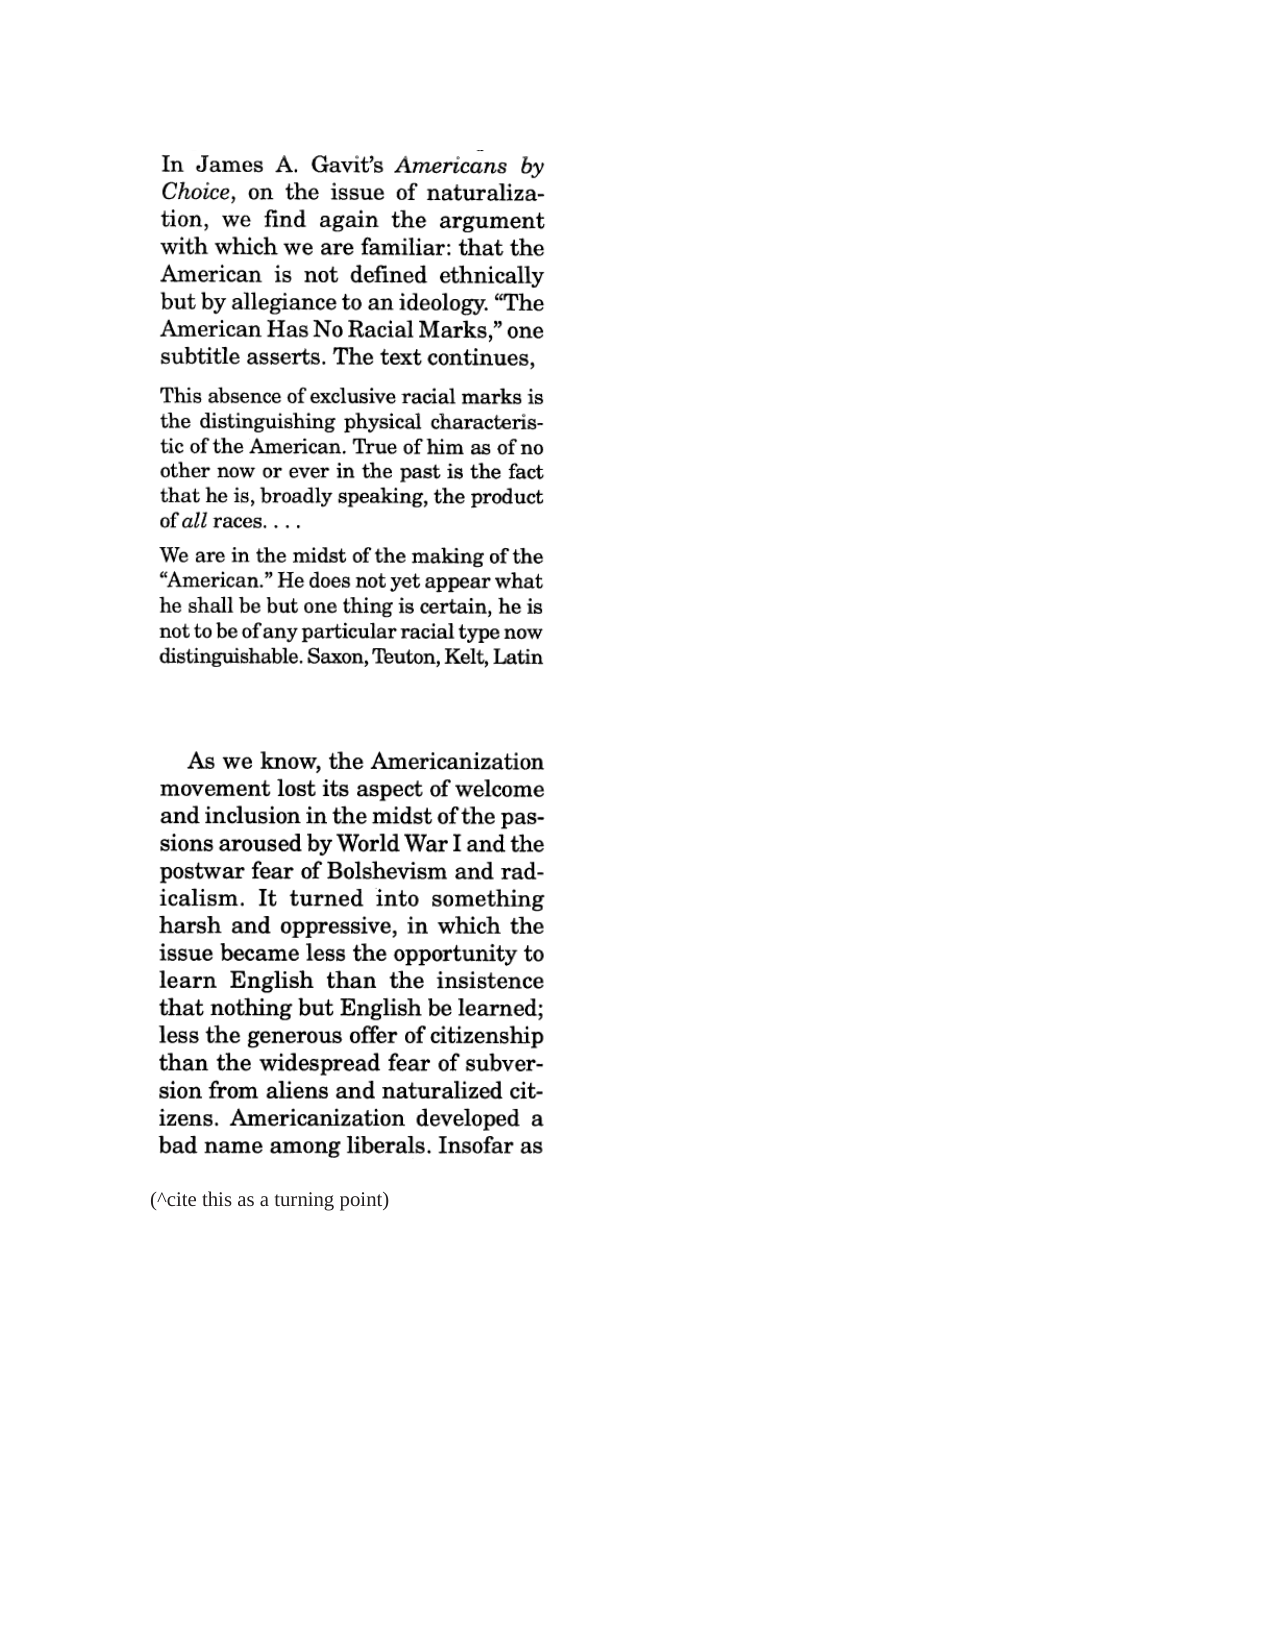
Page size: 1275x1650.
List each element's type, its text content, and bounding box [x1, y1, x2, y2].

picture [150, 745, 553, 1159]
picture [150, 150, 563, 669]
text (^cite this as a turning point) [150, 1187, 1125, 1211]
